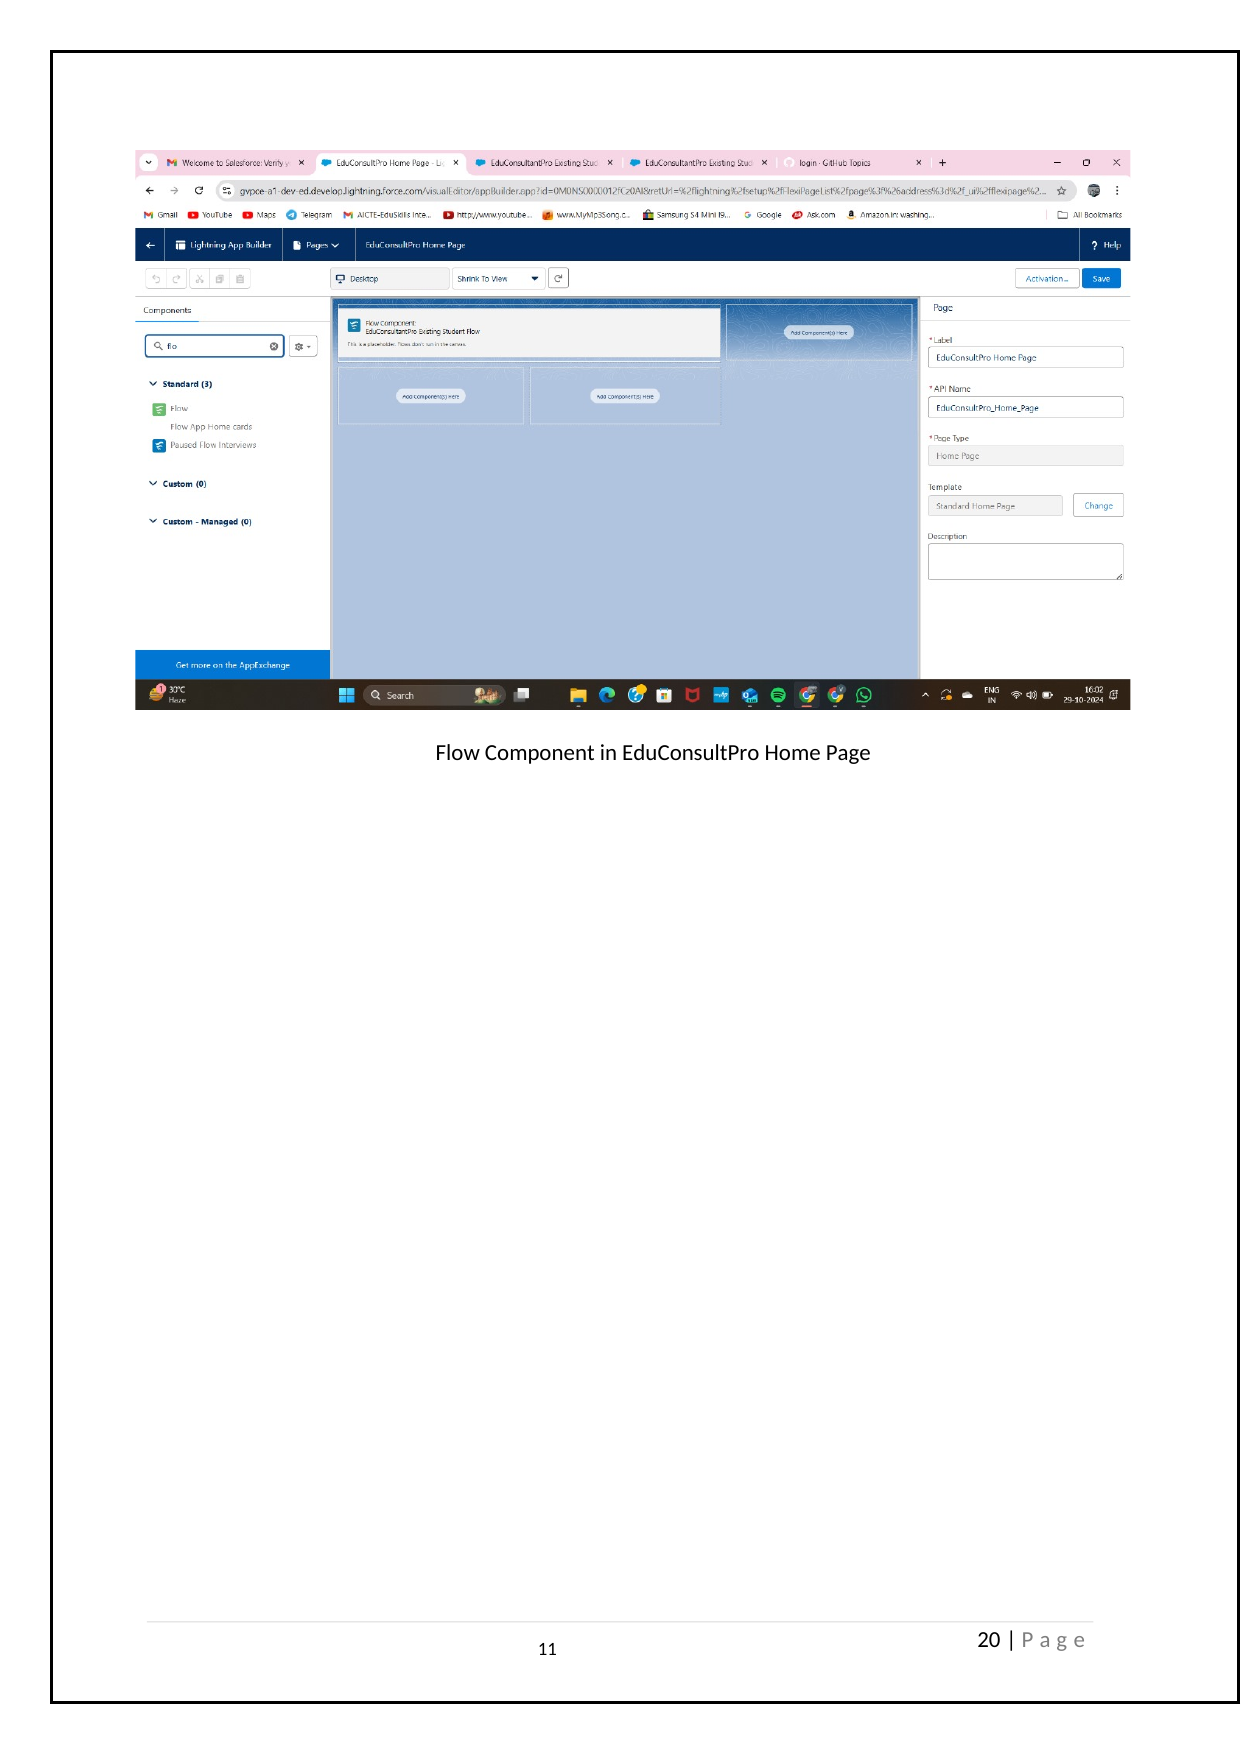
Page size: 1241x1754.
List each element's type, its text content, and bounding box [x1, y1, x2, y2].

picture [135, 150, 1131, 710]
text Flow Component in EduConsultPro Home Page [135, 738, 1237, 766]
